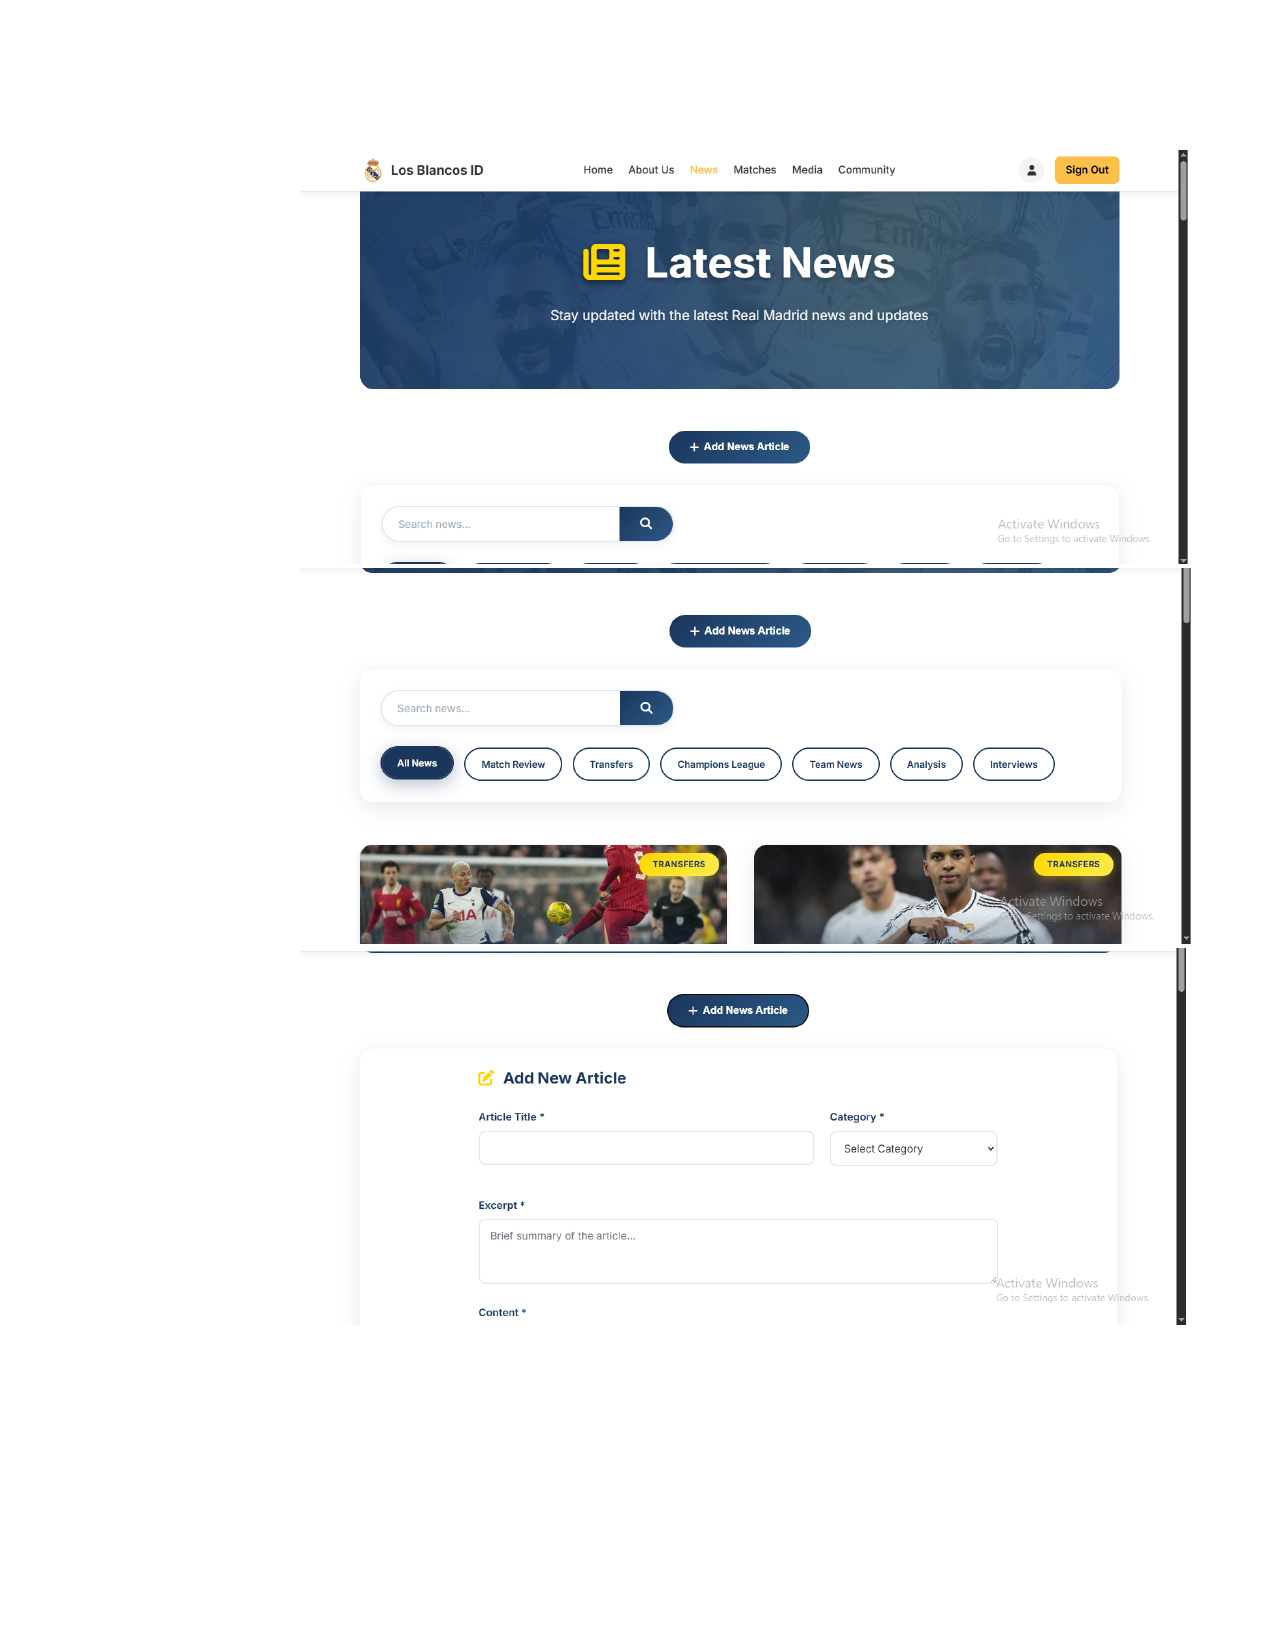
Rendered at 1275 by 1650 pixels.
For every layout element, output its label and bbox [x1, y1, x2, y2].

picture [300, 948, 1186, 1325]
picture [300, 568, 1191, 944]
picture [300, 150, 1188, 564]
